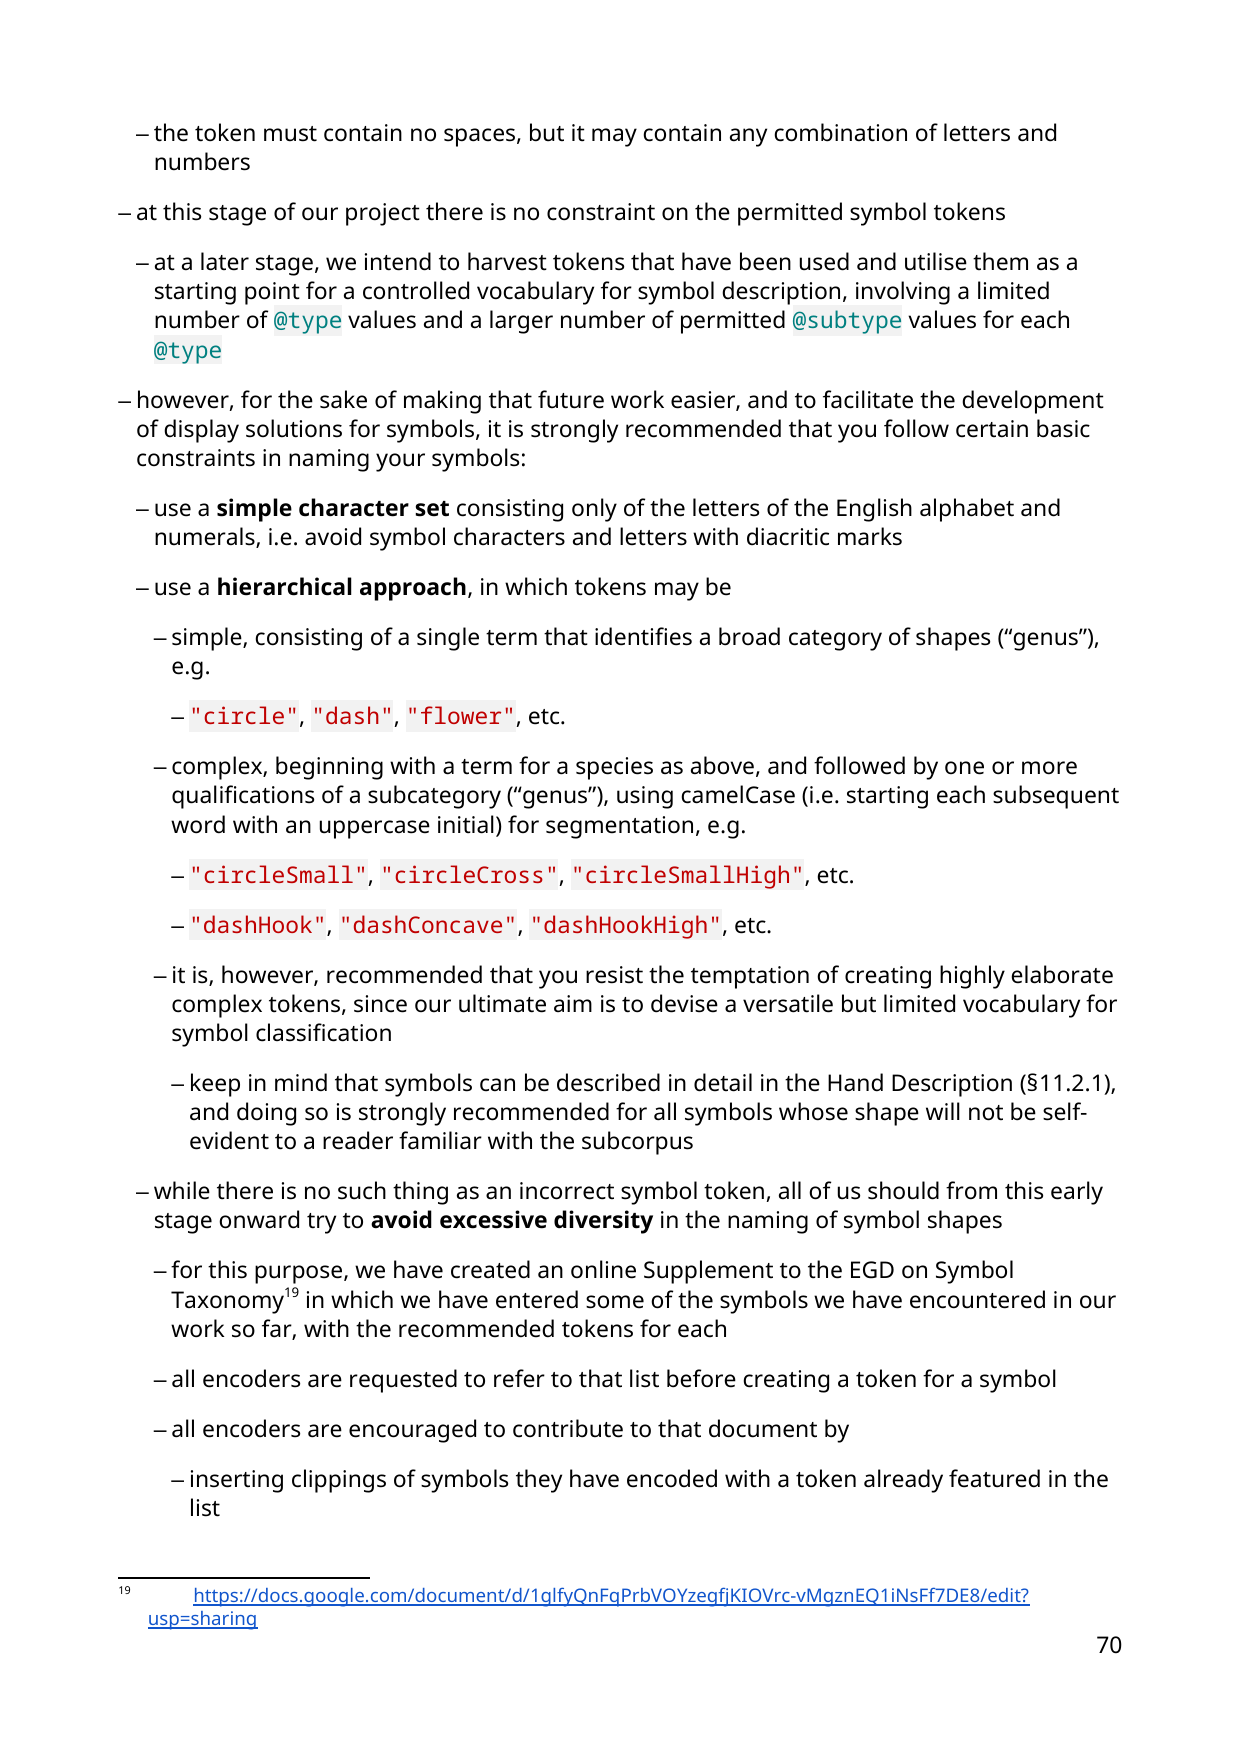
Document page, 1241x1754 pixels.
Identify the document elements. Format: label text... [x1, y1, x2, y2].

list inserting clippings of symbols they have encoded with a token already featured in the list [171, 1464, 1122, 1522]
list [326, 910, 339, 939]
list it is, however, recommended that you resist the temptation of creating highly elaborate complex tokens, since our ultimate aim is to devise a versatile but limited vocabulary for symbol classification [153, 960, 1122, 1047]
list complex, beginning with a term for a species as above, and followed by one or more qualifications of a subcategory (“genus”), using camelCase (i.e. starting each subsequent word with an uppercase initial) for segmentation, e.g. [153, 751, 1122, 839]
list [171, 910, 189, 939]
list use a hierarchical approach, in which tokens may be [136, 572, 1122, 601]
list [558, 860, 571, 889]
list "circle", "dash", "flower", etc. [516, 701, 1122, 731]
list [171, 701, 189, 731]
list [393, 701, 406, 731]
list "circleSmall", "circleCross", "circleSmallHigh", etc. [804, 860, 1122, 889]
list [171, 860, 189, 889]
list at this stage of our project there is no constraint on the permitted symbol tokens [118, 197, 1122, 226]
list the token must contain no spaces, but it may contain any combination of letters and numbers [136, 118, 1122, 176]
list however, for the sake of making that future work easier, and to facilitate the development of display solutions for symbols, it is strongly recommended that you follow certain basic constraints in naming your symbols: [118, 385, 1122, 472]
list all encoders are requested to refer to that list before creating a token for a symbol [153, 1364, 1122, 1393]
list "dashHook", "dashConcave", "dashHookHigh", etc. [722, 910, 1122, 939]
list while there is no such thing as an incorrect symbol token, all of us should from this early stage onward try to avoid excessive diversity in the naming of symbol shapes [136, 1176, 1122, 1235]
list keep in mind that symbols can be described in detail in the Hand Description (§11.2.1), and doing so is strongly recommended for all symbols whose shape will not be self-evident to a reader familiar with the subcorpus [171, 1068, 1122, 1156]
list for this purpose, we have created an online Supplement to the EGD on Symbol Taxonomy in which we have entered some of the symbols we have encountered in our work so far, with the recommended tokens for each [153, 1256, 1122, 1343]
list simple, consisting of a single term that identifies a broad category of shapes (“genus”), e.g. [153, 622, 1122, 681]
list use a simple character set consisting only of the letters of the English alphabet and numerals, i.e. avoid symbol characters and letters with diacritic marks [136, 493, 1122, 551]
list all encoders are encouraged to contribute to that document by [153, 1414, 1122, 1443]
list at a later stage, we intend to harvest tokens that have been used and utilise them as a starting point for a controlled vocabulary for symbol description, involving a limited number of @type values and a larger number of permitted @subtype values for each @type [136, 247, 1122, 364]
